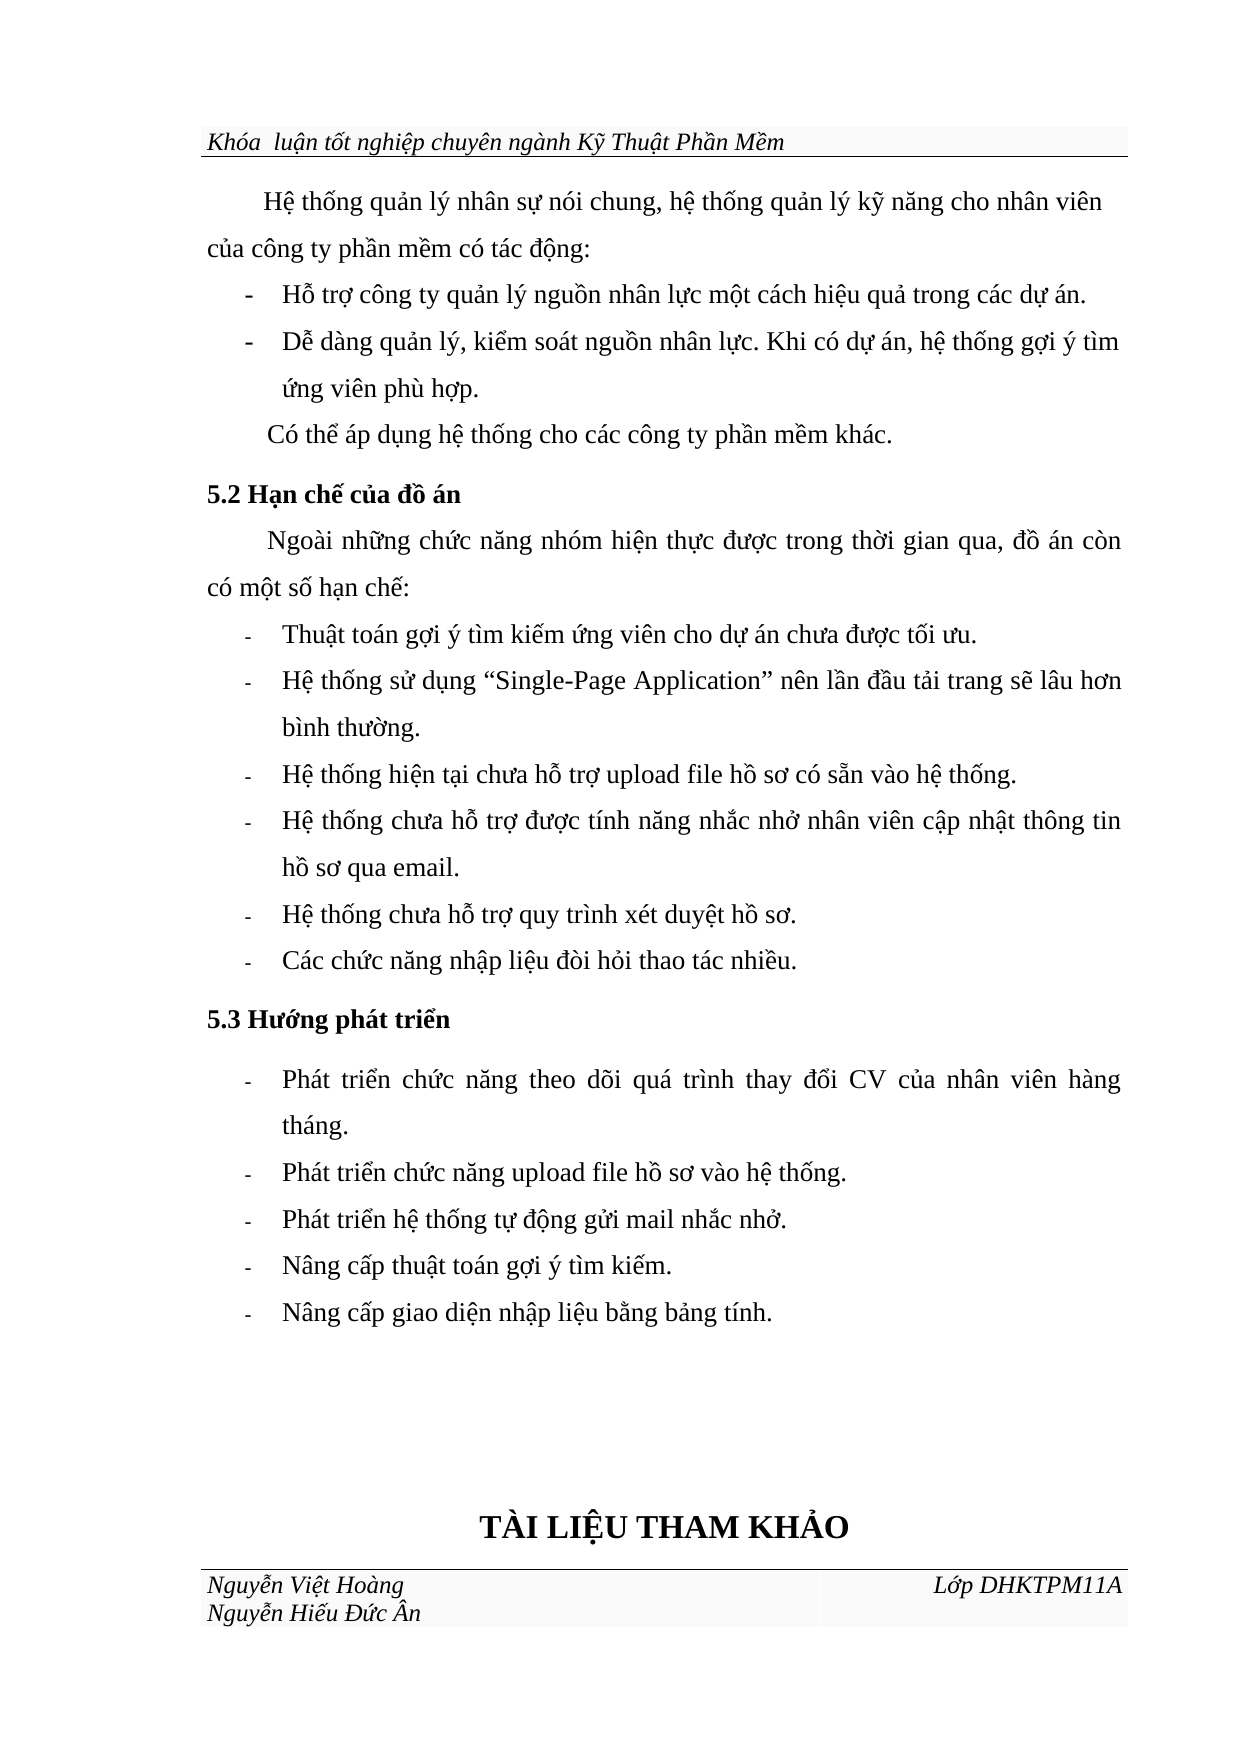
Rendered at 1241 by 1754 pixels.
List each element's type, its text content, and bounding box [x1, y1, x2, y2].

list Nâng cấp giao diện nhập liệu bằng bảng tính. [244, 1296, 1122, 1327]
list Hệ thống chưa hỗ trợ được tính năng nhắc nhở nhân viên cập nhật thông tin hồ sơ qua email. [244, 804, 1122, 882]
list Phát triển chức năng theo dõi quá trình thay đổi CV của nhân viên hàng tháng. [244, 1063, 1122, 1141]
list Dễ dàng quản lý, kiểm soát nguồn nhân lực. Khi có dự án, hệ thống gợi ý tìm ứng viên phù hợp. [244, 325, 1122, 403]
subtitle Hạn chế của đồ án [207, 478, 1122, 509]
list Hỗ trợ công ty quản lý nguồn nhân lực một cách hiệu quả trong các dự án. [244, 279, 1122, 310]
list Hệ thống hiện tại chưa hỗ trợ upload file hồ sơ có sẵn vào hệ thống. [244, 758, 1122, 789]
list Phát triển hệ thống tự động gửi mail nhắc nhở. [244, 1203, 1122, 1234]
list Nâng cấp thuật toán gợi ý tìm kiếm. [244, 1249, 1122, 1281]
subtitle TÀI LIỆU THAM KHẢO [207, 1508, 1122, 1546]
subtitle Hướng phát triển [207, 1004, 1122, 1035]
list Hệ thống sử dụng “Single-Page Application” nên lần đầu tải trang sẽ lâu hơn bình thường. [244, 664, 1122, 742]
list Hệ thống chưa hỗ trợ quy trình xét duyệt hồ sơ. [244, 898, 1122, 929]
list Thuật toán gợi ý tìm kiếm ứng viên cho dự án chưa được tối ưu. [244, 618, 1122, 649]
list Các chức năng nhập liệu đòi hỏi thao tác nhiều. [244, 944, 1122, 976]
text Hệ thống quản lý nhân sự nói chung, hệ thống quản lý kỹ năng cho nhân viên của công ty phần mềm có tác động: [207, 185, 1122, 263]
list Phát triển chức năng upload file hồ sơ vào hệ thống. [244, 1156, 1122, 1187]
text Có thể áp dụng hệ thống cho các công ty phần mềm khác. [207, 419, 1122, 450]
text Ngoài những chức năng nhóm hiện thực được trong thời gian qua, đồ án còn có một số hạn chế: [207, 524, 1122, 602]
